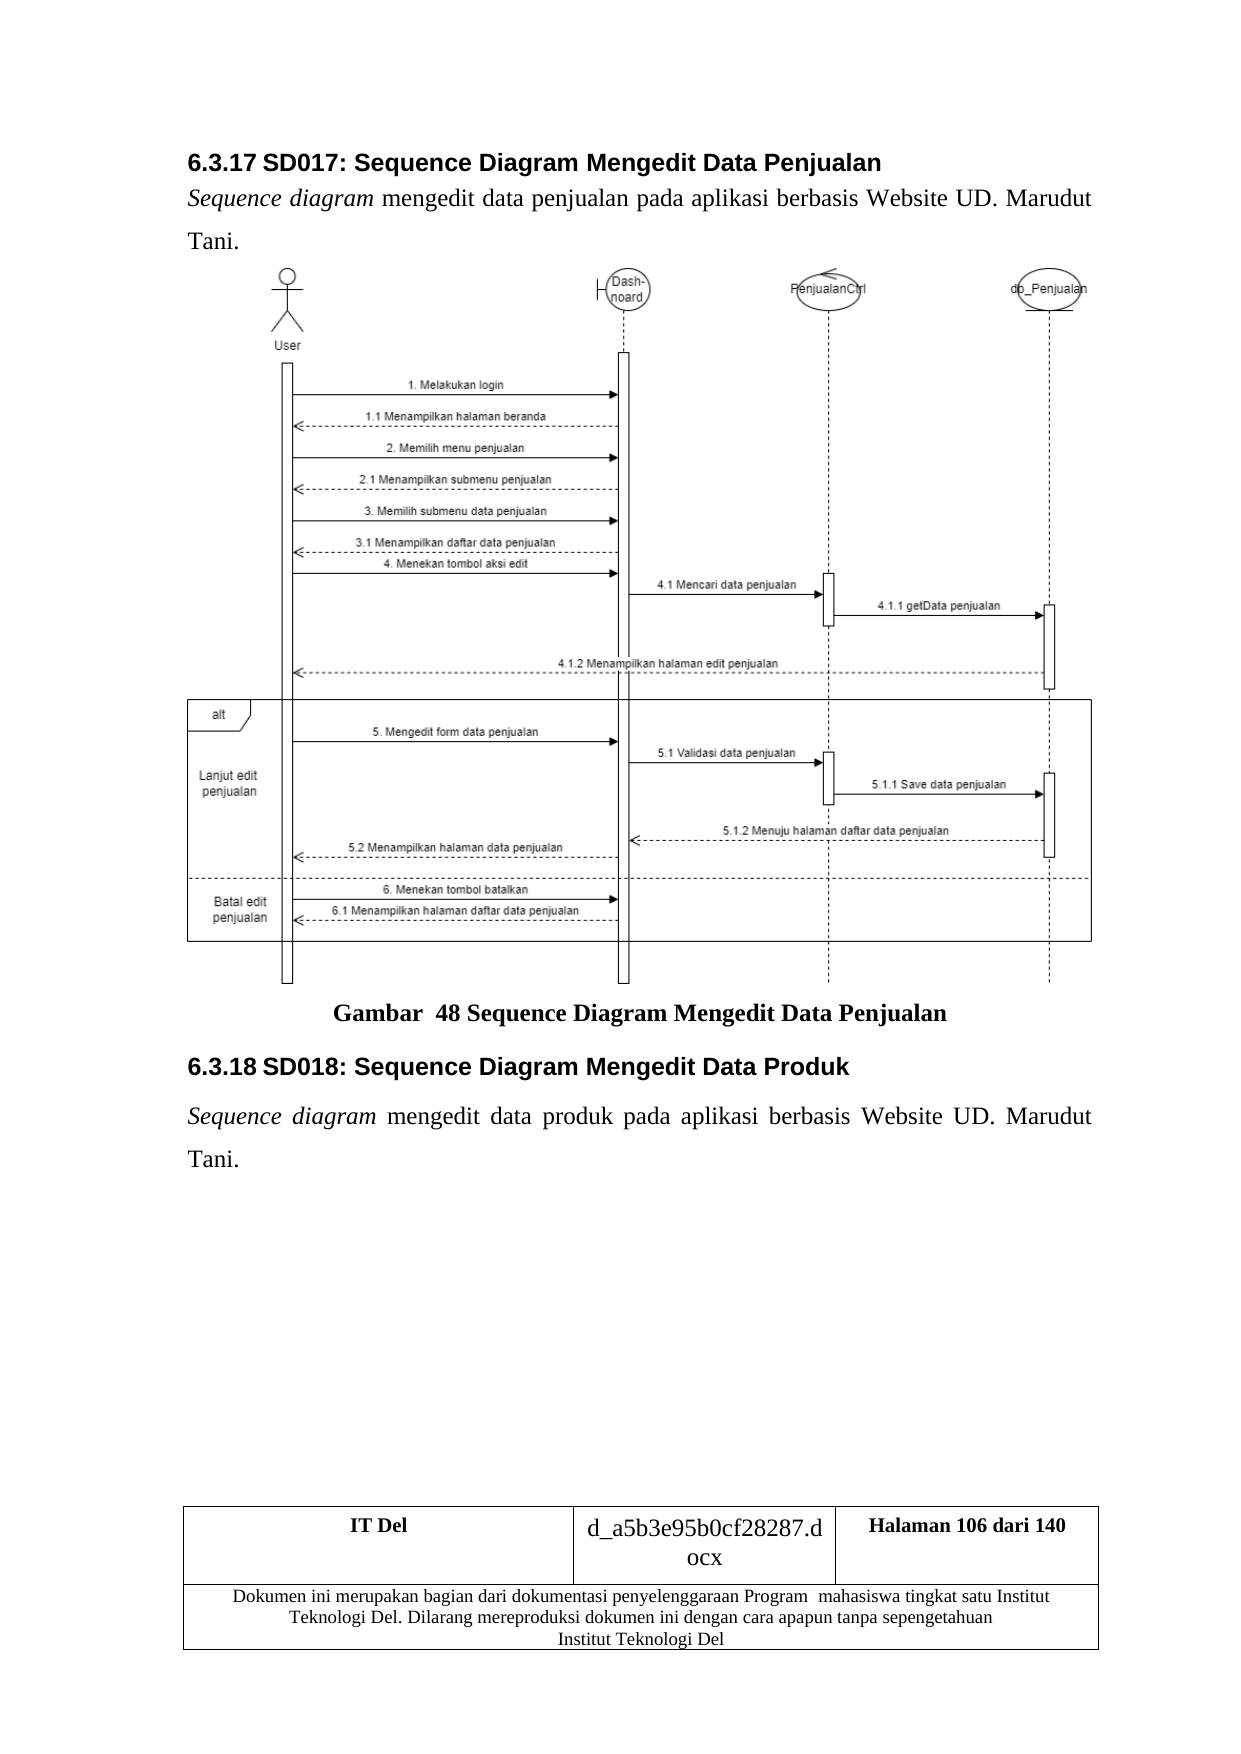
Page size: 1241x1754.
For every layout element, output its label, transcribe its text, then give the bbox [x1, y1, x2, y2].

picture [187, 268, 1093, 984]
text Gambar 48 Sequence Diagram Mengedit Data Penjualan [187, 998, 1092, 1027]
text Sequence diagram mengedit data produk pada aplikasi berbasis Website UD. Marudut Tani. [187, 1101, 1092, 1173]
subtitle SD017: Sequence Diagram Mengedit Data Penjualan [187, 148, 1092, 176]
subtitle SD018: Sequence Diagram Mengedit Data Produk [187, 1052, 1092, 1081]
text Sequence diagram mengedit data penjualan pada aplikasi berbasis Website UD. Marudut Tani. [187, 183, 1092, 254]
